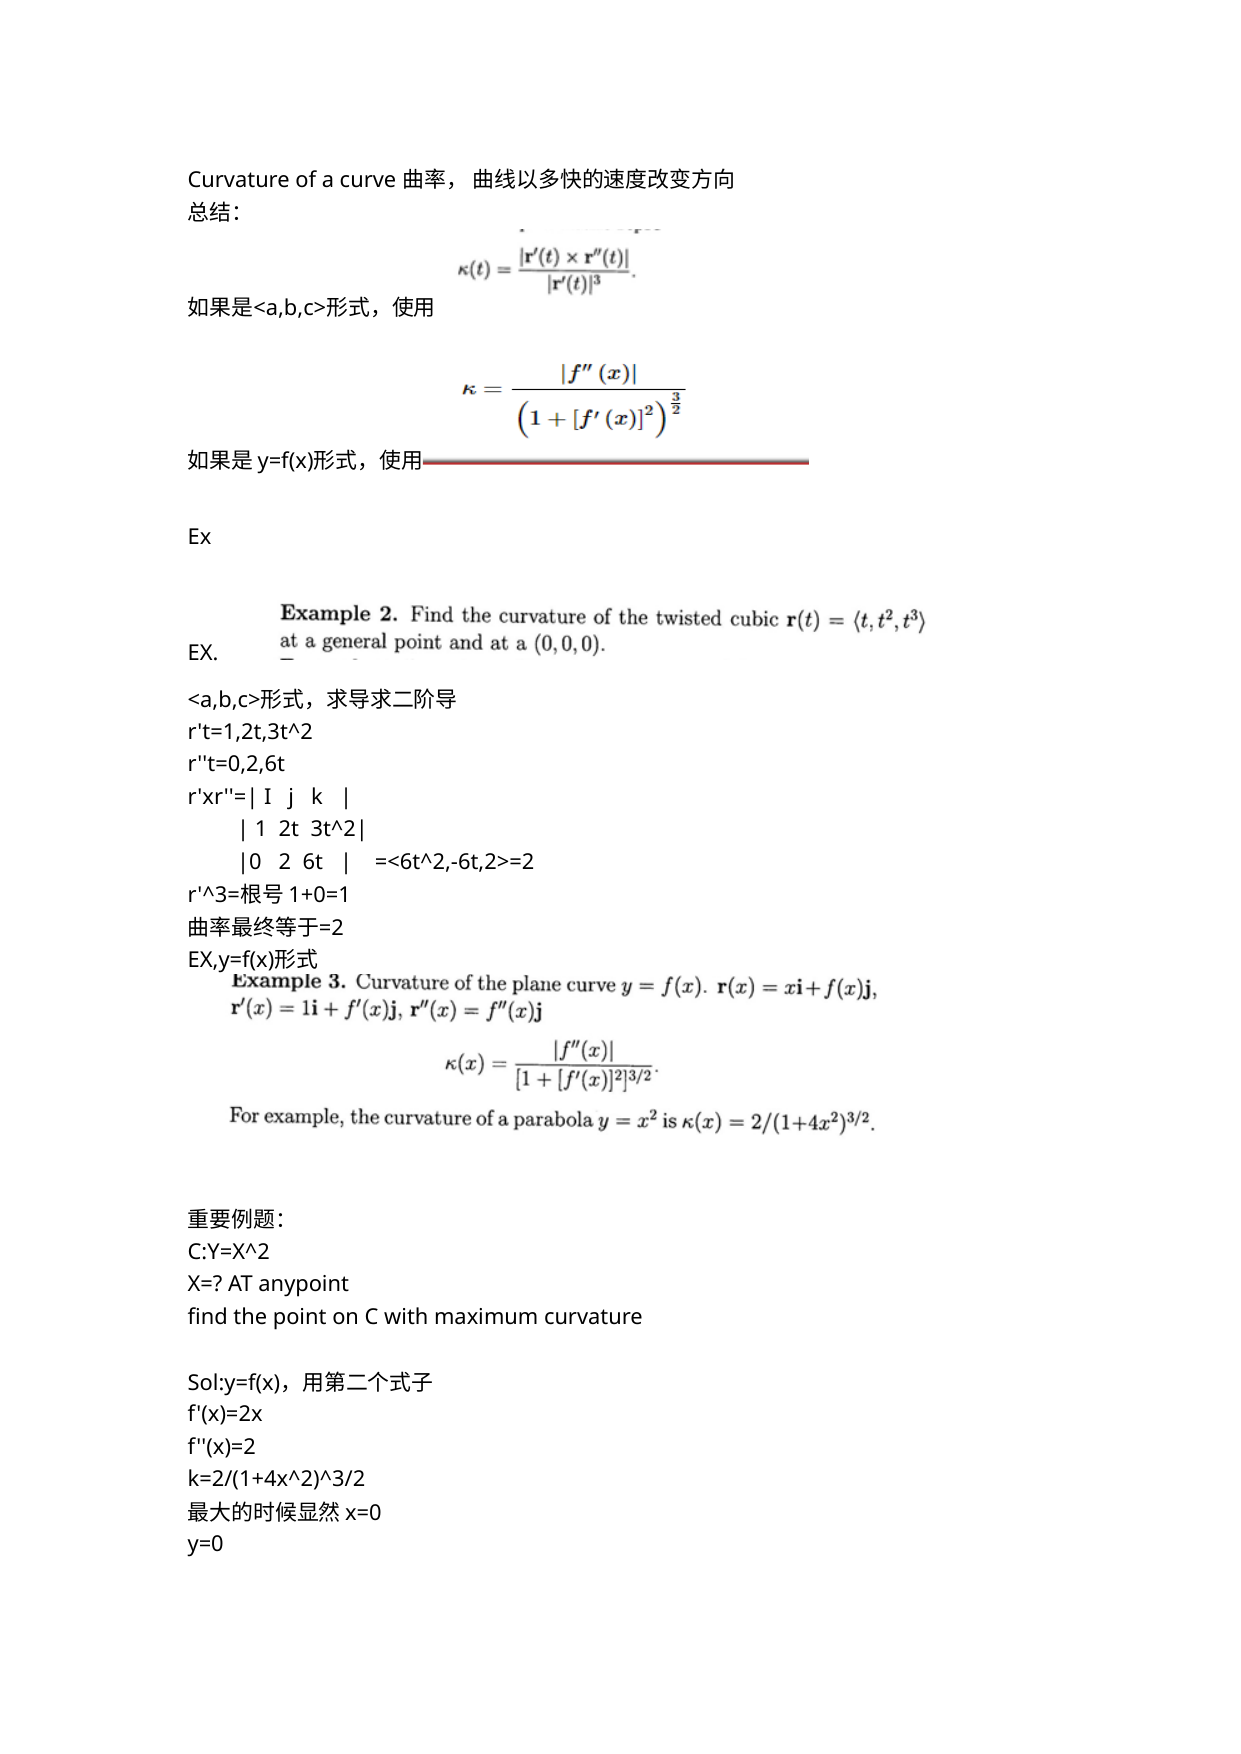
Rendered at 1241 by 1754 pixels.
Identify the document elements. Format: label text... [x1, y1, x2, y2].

text r'^3=根号1+0=1 [187, 877, 1053, 909]
text C:Y=X^2 [187, 1234, 1053, 1267]
text | 1 2t 3t^2| [187, 812, 1053, 844]
text <a,b,c>形式，求导求二阶导 [187, 682, 1053, 714]
text Sol:y=f(x)，用第二个式子 [187, 1364, 1053, 1397]
text 如果是<a,b,c>形式，使用 [187, 227, 1053, 324]
text find the point on C with maximum curvature [187, 1299, 1053, 1332]
text EX,y=f(x)形式 [187, 942, 1053, 974]
text X=? AT anypoint [187, 1267, 1053, 1299]
text f''(x)=2 [187, 1429, 1053, 1462]
text Curvature of a curve 曲率， 曲线以多快的速度改变方向 [187, 162, 1053, 194]
picture [422, 336, 809, 469]
text |0 2 6t | =<6t^2,-6t,2>=2 [187, 844, 1053, 877]
text r't=1,2t,3t^2 [187, 714, 1053, 747]
text 曲率最终等于=2 [187, 909, 1053, 942]
text 重要例题： [187, 1202, 1053, 1234]
text r'xr''=| I j k | [187, 779, 1053, 812]
picture [435, 229, 662, 316]
text r''t=0,2,6t [187, 747, 1053, 779]
picture [187, 974, 1047, 1156]
text Ex [187, 519, 1053, 552]
text y=0 [187, 1527, 1053, 1559]
text k=2/(1+4x^2)^3/2 [187, 1462, 1053, 1494]
text 最大的时候显然x=0 [187, 1494, 1053, 1527]
text f'(x)=2x [187, 1397, 1053, 1429]
text 总结： [187, 194, 1053, 227]
picture [224, 600, 988, 660]
